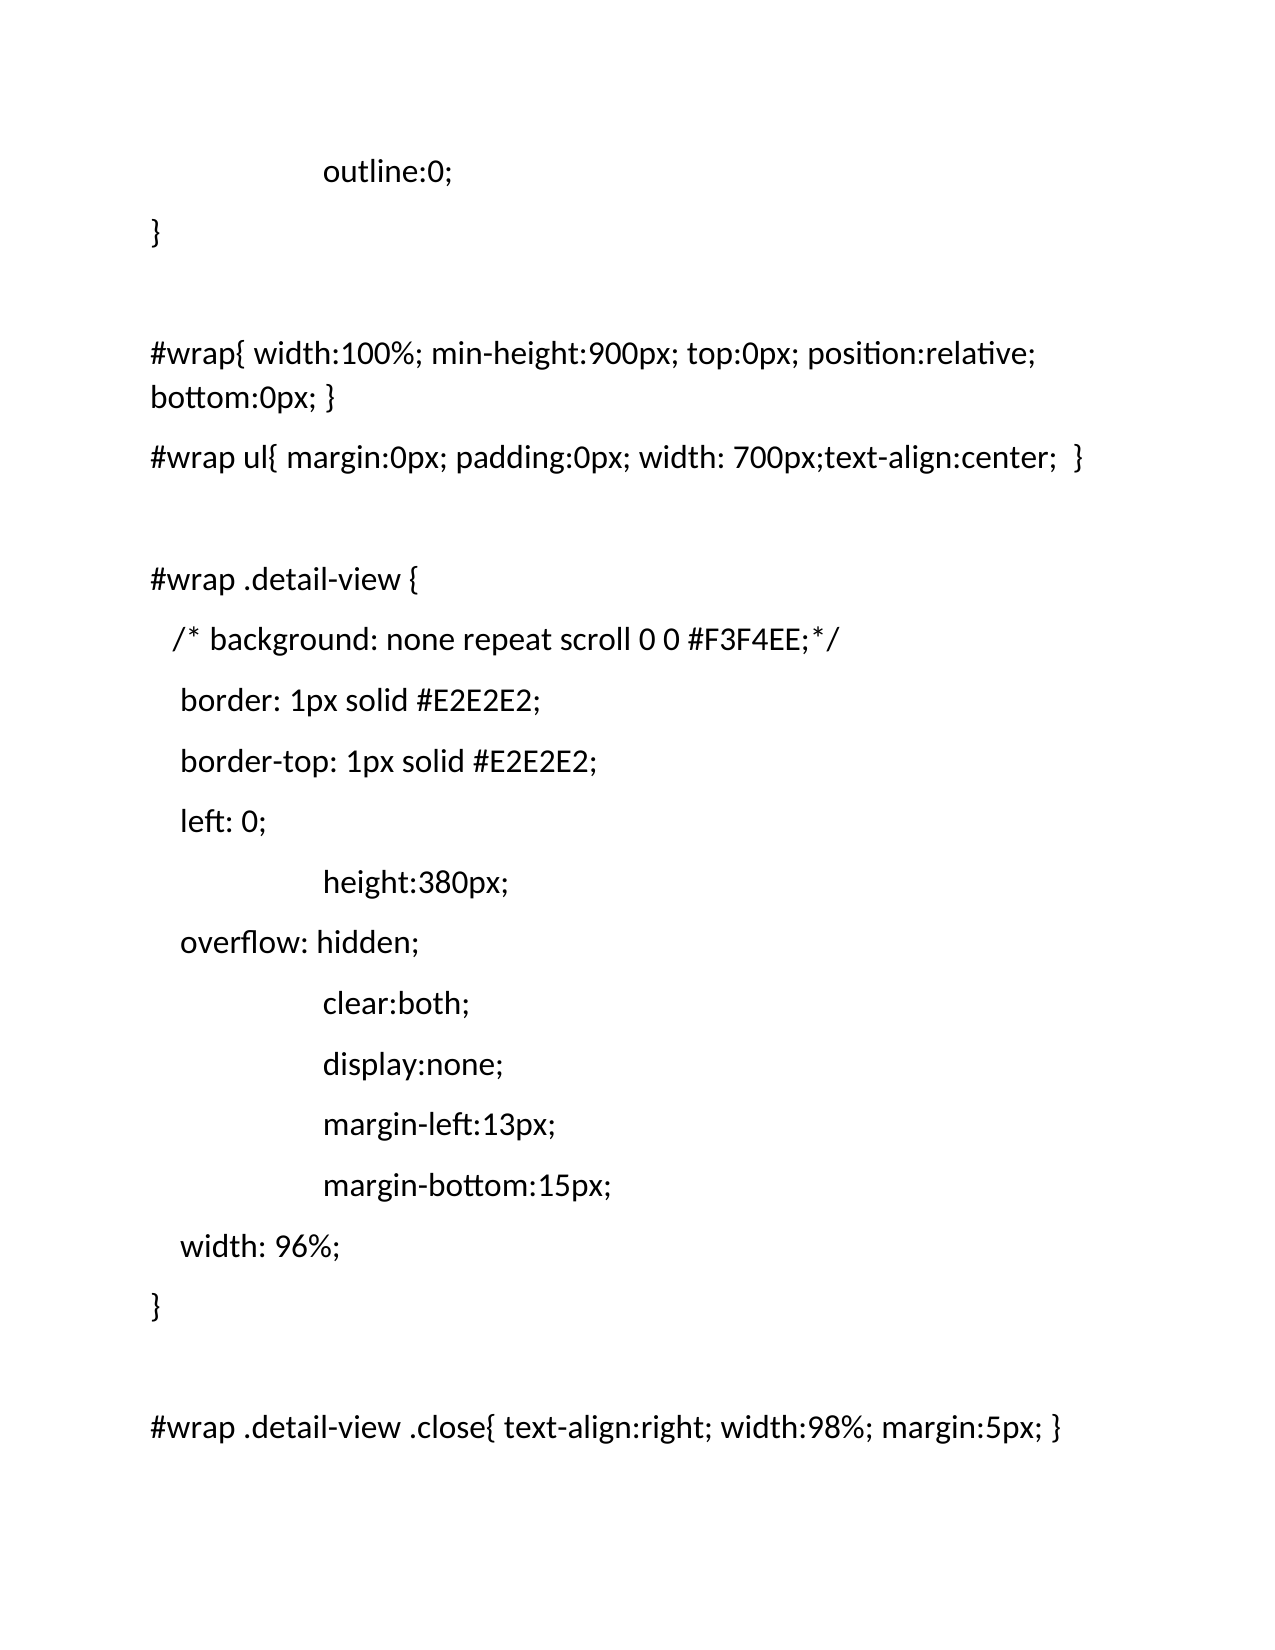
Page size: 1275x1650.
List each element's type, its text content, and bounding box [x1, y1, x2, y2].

text } [150, 211, 1125, 251]
text #wrap .detail-view { [150, 558, 1125, 598]
text } [150, 1285, 1125, 1326]
text #wrap ul{ margin:0px; padding:0px; width: 700px;text-align:center; } [150, 436, 1125, 477]
text #wrap{ width:100%; min-height:900px; top:0px; position:relative; bottom:0px; } [150, 332, 1125, 417]
text display:none; [150, 1043, 1125, 1083]
text left: 0; [150, 800, 1125, 841]
text margin-bottom:15px; [150, 1164, 1125, 1205]
text border: 1px solid #E2E2E2; [150, 679, 1125, 720]
text border-top: 1px solid #E2E2E2; [150, 739, 1125, 780]
text margin-left:13px; [150, 1103, 1125, 1144]
text width: 96%; [150, 1224, 1125, 1265]
text #wrap .detail-view .close{ text-align:right; width:98%; margin:5px; } [150, 1406, 1125, 1447]
text overflow: hidden; [150, 921, 1125, 962]
text clear:both; [150, 982, 1125, 1023]
text /* background: none repeat scroll 0 0 #F3F4EE;*/ [150, 618, 1125, 659]
text outline:0; [150, 150, 1125, 191]
text height:380px; [150, 861, 1125, 902]
